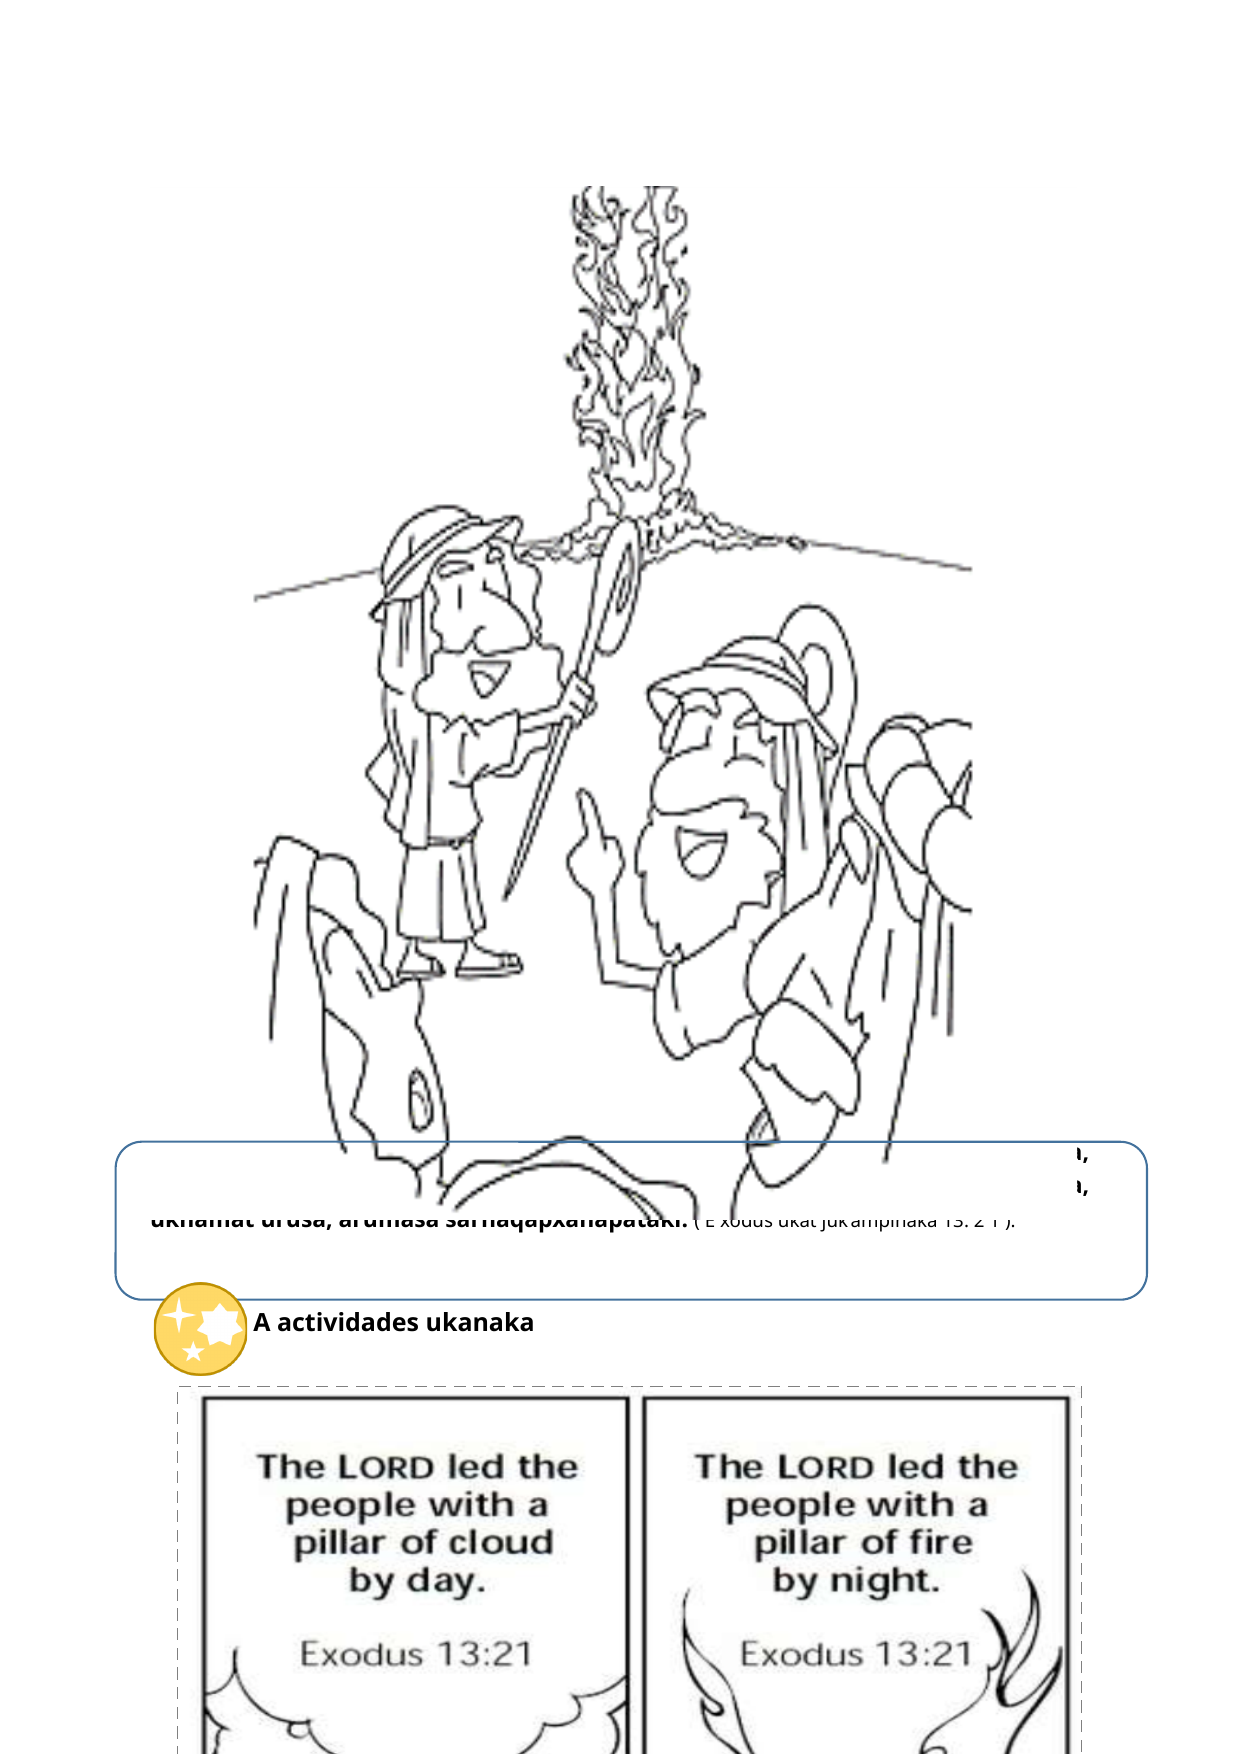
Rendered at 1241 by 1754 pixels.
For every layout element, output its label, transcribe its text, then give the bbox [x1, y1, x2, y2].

picture [150, 1143, 1078, 1220]
text A actividades ukanaka [248, 1304, 1090, 1338]
picture [153, 1282, 248, 1376]
picture [179, 1388, 1082, 1754]
picture [150, 186, 1078, 1140]
